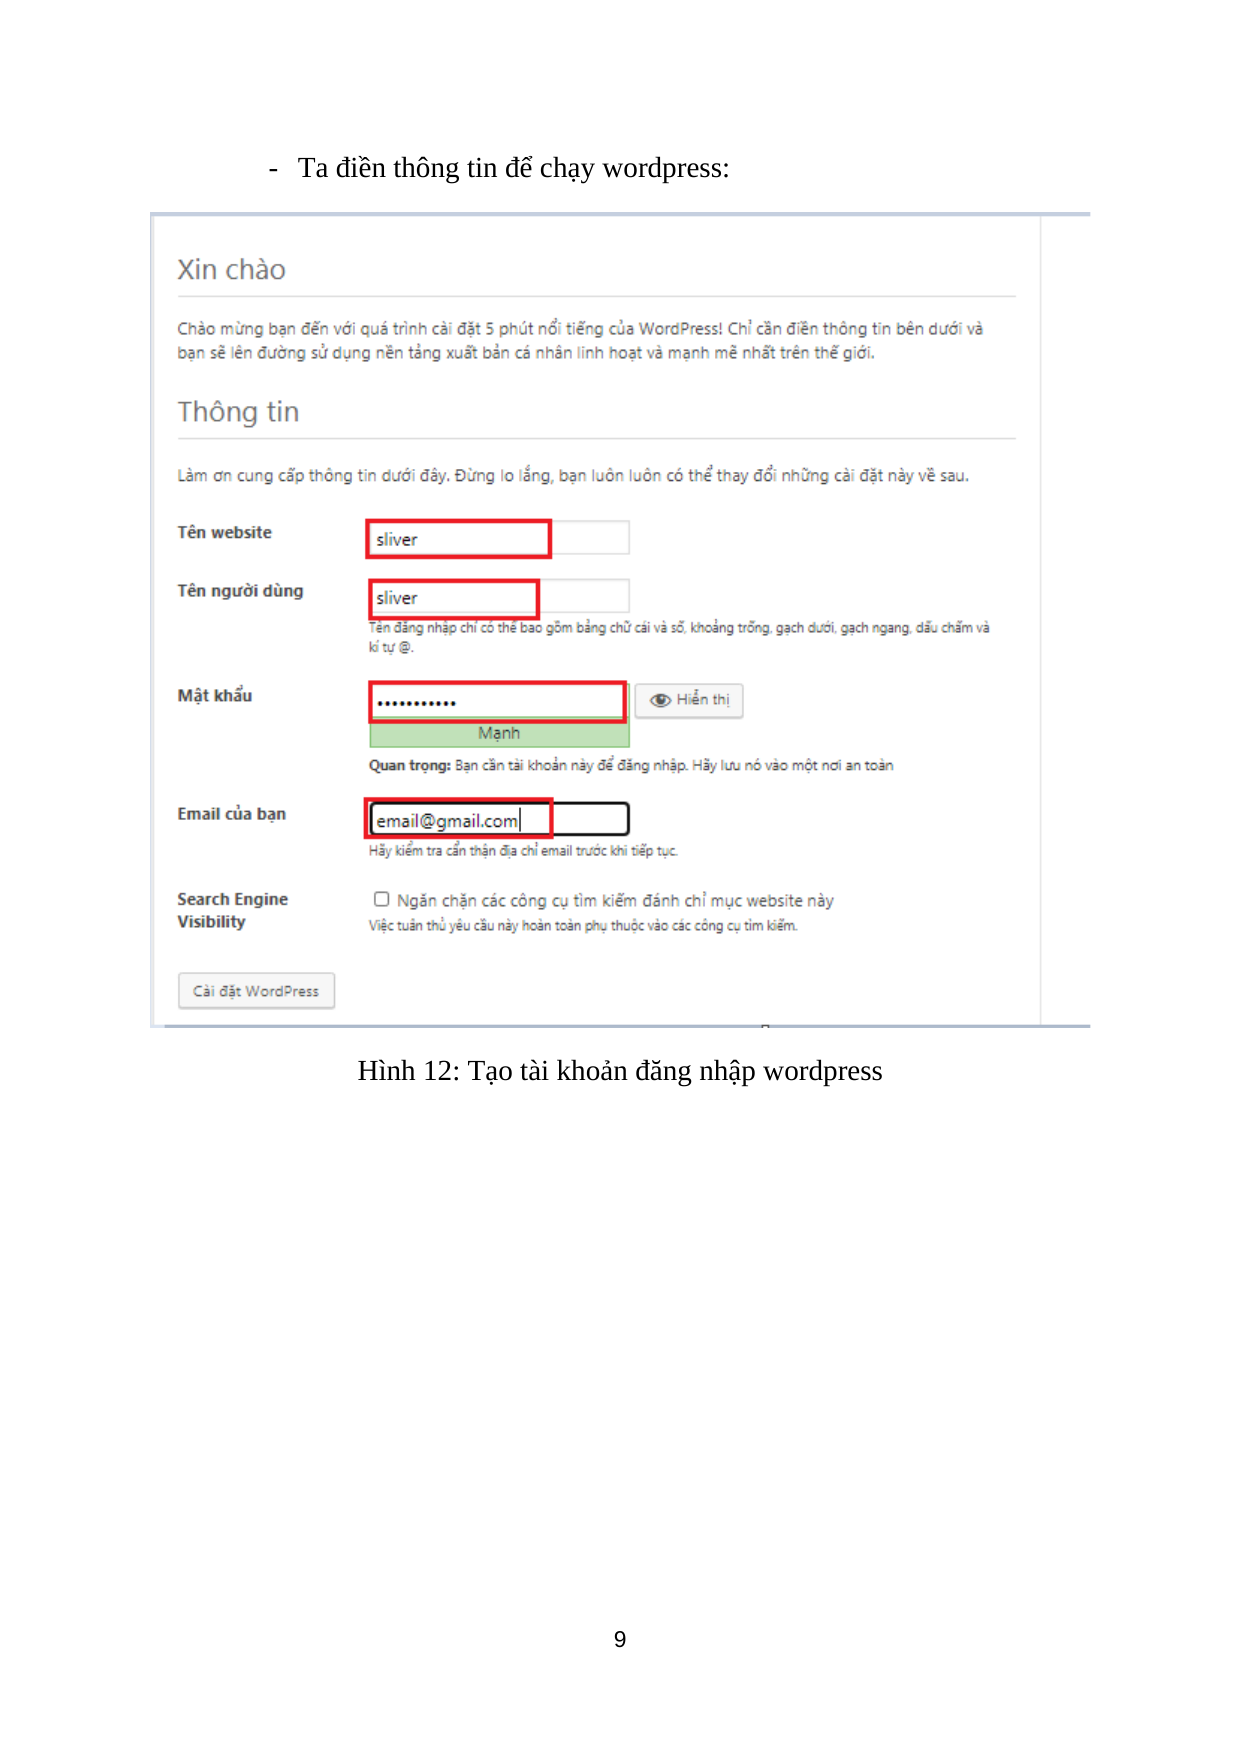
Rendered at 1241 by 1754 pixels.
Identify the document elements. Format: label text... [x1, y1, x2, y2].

text Hình 12: Tạo tài khoản đăng nhập wordpress [150, 1053, 1090, 1087]
list Ta điền thông tin để chạy wordpress: [268, 150, 1090, 183]
picture [150, 212, 1091, 1028]
